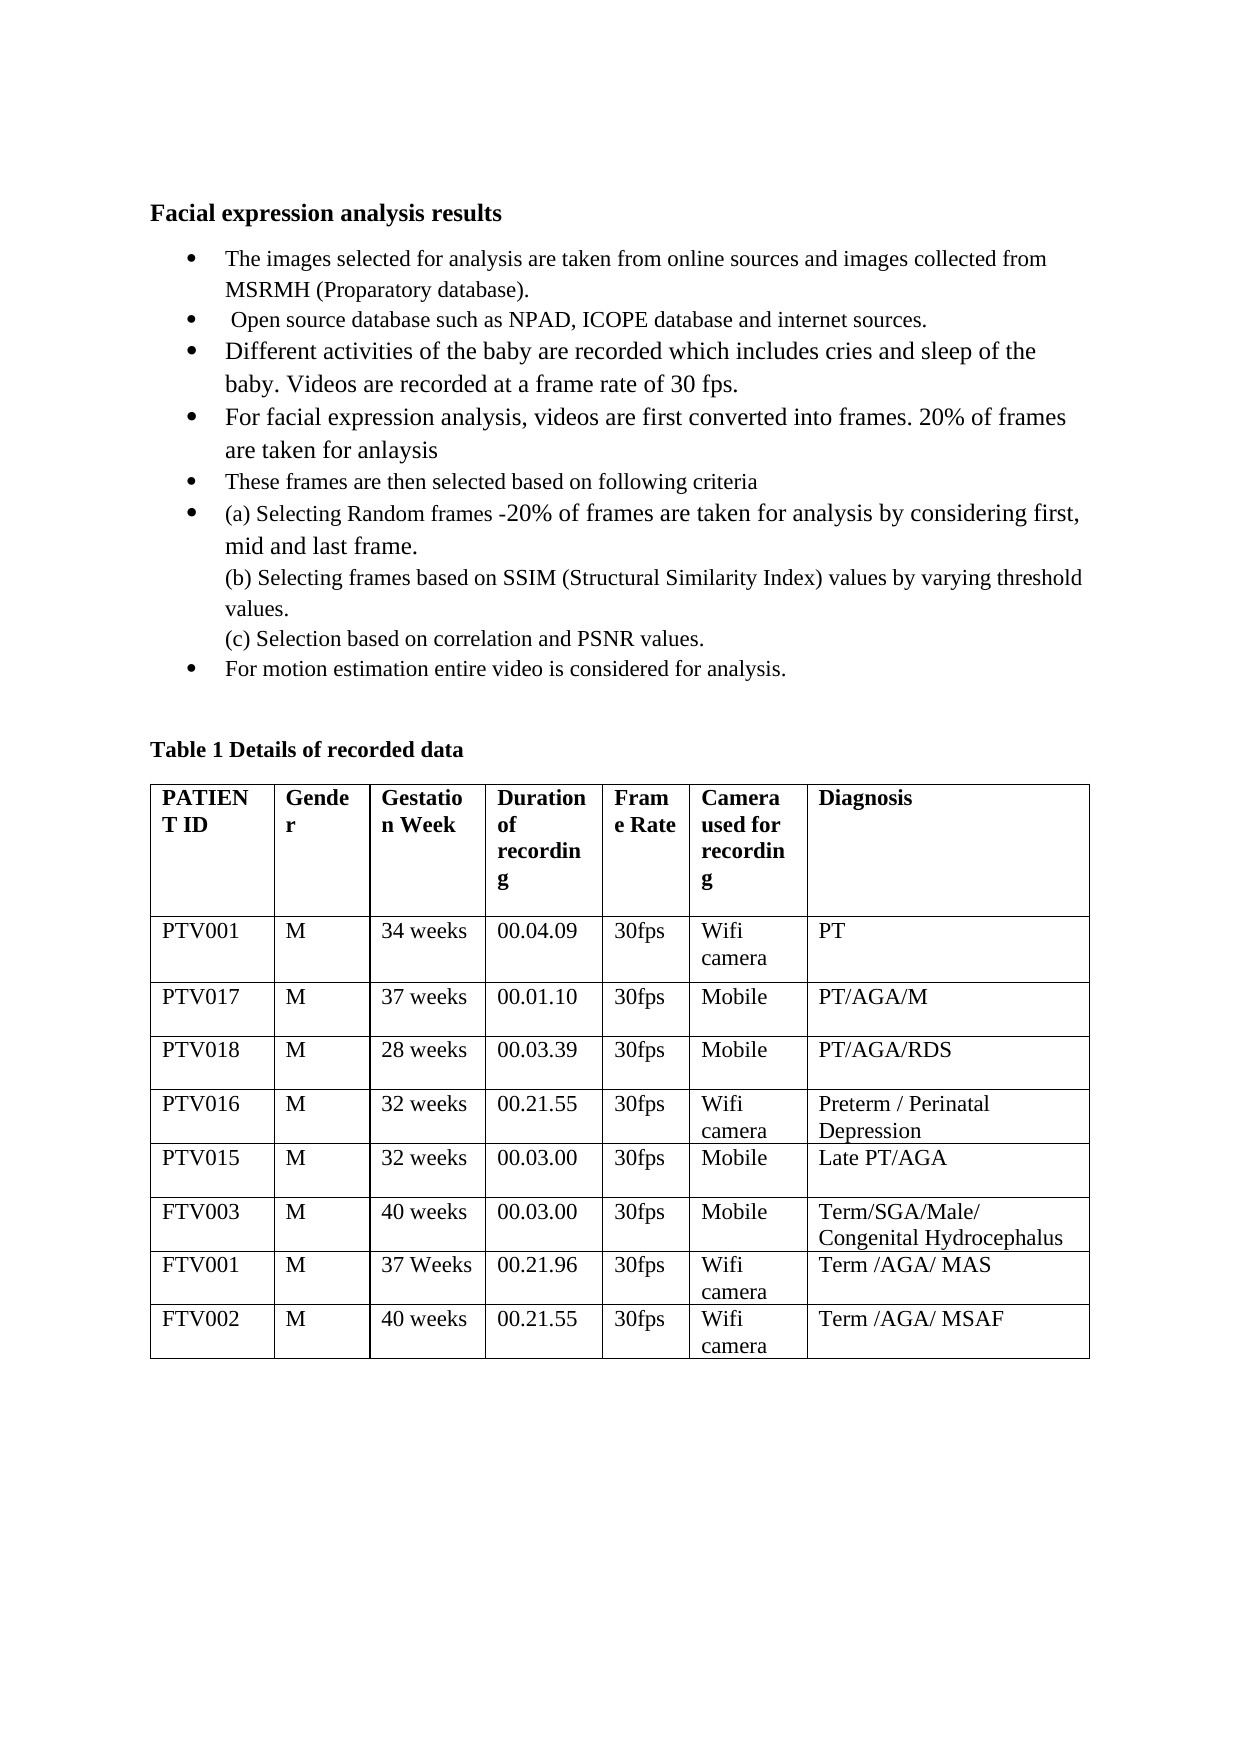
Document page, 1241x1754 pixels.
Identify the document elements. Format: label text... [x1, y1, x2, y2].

text Table 1 Details of recorded data [150, 736, 1090, 763]
table_header Frame Rate [603, 785, 689, 916]
table_header Duration of recording [486, 785, 602, 916]
table_cell FTV001 [151, 1252, 274, 1304]
list (b) Selecting frames based on SSIM (Structural Similarity Index) values by varying threshold values. [225, 564, 1090, 621]
table_header PATIENT ID [151, 785, 274, 916]
table_cell PTV016 [151, 1090, 274, 1143]
table_cell Term/SGA/Male/Congenital Hydrocephalus [808, 1198, 1089, 1251]
table_header Gestation Week [371, 785, 485, 916]
table_cell Mobile [690, 1198, 807, 1251]
table_cell Wifi camera [690, 1090, 807, 1143]
list (c) Selection based on correlation and PSNR values. [225, 625, 1090, 651]
table_cell PT/AGA/M [808, 983, 1089, 1036]
table_cell Mobile [690, 983, 807, 1036]
table_cell 37 Weeks [371, 1252, 485, 1304]
table_cell 34 weeks [371, 917, 485, 982]
table_cell PTV018 [151, 1037, 274, 1089]
table_cell 30fps [603, 1305, 689, 1358]
list For facial expression analysis, videos are first converted into frames. 20% of frames are taken for anlaysis [187, 402, 1090, 464]
table_cell FTV003 [151, 1198, 274, 1251]
table_cell PTV015 [151, 1144, 274, 1197]
table_cell 00.03.39 [486, 1037, 602, 1089]
table_cell Wifi camera [690, 1305, 807, 1358]
table_cell 30fps [603, 917, 689, 982]
table_cell 40 weeks [371, 1305, 485, 1358]
table_cell M [275, 1305, 369, 1358]
table_cell PT [808, 917, 1089, 982]
table_cell Late PT/AGA [808, 1144, 1089, 1197]
list Different activities of the baby are recorded which includes cries and sleep of the baby. Videos are recorded at a frame rate of 30 fps. [187, 336, 1090, 398]
list For motion estimation entire video is considered for analysis. [187, 655, 1090, 681]
table_cell M [275, 1037, 369, 1089]
table_cell M [275, 917, 369, 982]
table_cell PTV001 [151, 917, 274, 982]
table_cell 30fps [603, 1252, 689, 1304]
table_cell 00.21.55 [486, 1090, 602, 1143]
table_cell 37 weeks [371, 983, 485, 1036]
list These frames are then selected based on following criteria [187, 468, 1090, 494]
table_cell 30fps [603, 1037, 689, 1089]
table_cell 00.01.10 [486, 983, 602, 1036]
table_cell M [275, 1198, 369, 1251]
list (a) Selecting Random frames -20% of frames are taken for analysis by considering first, mid and last frame. [187, 498, 1090, 560]
table_cell 28 weeks [371, 1037, 485, 1089]
table_cell Wifi camera [690, 917, 807, 982]
table_cell Preterm / Perinatal Depression [808, 1090, 1089, 1143]
table_cell Term /AGA/ MSAF [808, 1305, 1089, 1358]
table_cell FTV002 [151, 1305, 274, 1358]
table_cell 30fps [603, 983, 689, 1036]
table_cell M [275, 1144, 369, 1197]
table_cell 30fps [603, 1090, 689, 1143]
table_cell Mobile [690, 1144, 807, 1197]
table_cell Term /AGA/ MAS [808, 1252, 1089, 1304]
table_header Camera used for recording [690, 785, 807, 916]
table_cell PTV017 [151, 983, 274, 1036]
table_cell 00.21.55 [486, 1305, 602, 1358]
table_header Gender [275, 785, 369, 916]
table_cell M [275, 983, 369, 1036]
table_cell 00.03.00 [486, 1144, 602, 1197]
text Facial expression analysis results [150, 198, 1090, 226]
list Open source database such as NPAD, ICOPE database and internet sources. [187, 306, 1090, 332]
table_cell 30fps [603, 1198, 689, 1251]
list The images selected for analysis are taken from online sources and images collected from MSRMH (Proparatory database). [187, 245, 1090, 302]
table_cell 00.21.96 [486, 1252, 602, 1304]
table_cell 00.04.09 [486, 917, 602, 982]
table_cell 32 weeks [371, 1090, 485, 1143]
table_cell PT/AGA/RDS [808, 1037, 1089, 1089]
table_cell 00.03.00 [486, 1198, 602, 1251]
table_header Diagnosis [808, 785, 1089, 916]
table_cell 30fps [603, 1144, 689, 1197]
table_cell Wifi camera [690, 1252, 807, 1304]
table_cell 40 weeks [371, 1198, 485, 1251]
table_cell 32 weeks [371, 1144, 485, 1197]
table_cell M [275, 1252, 369, 1304]
table_cell M [275, 1090, 369, 1143]
table_cell Mobile [690, 1037, 807, 1089]
